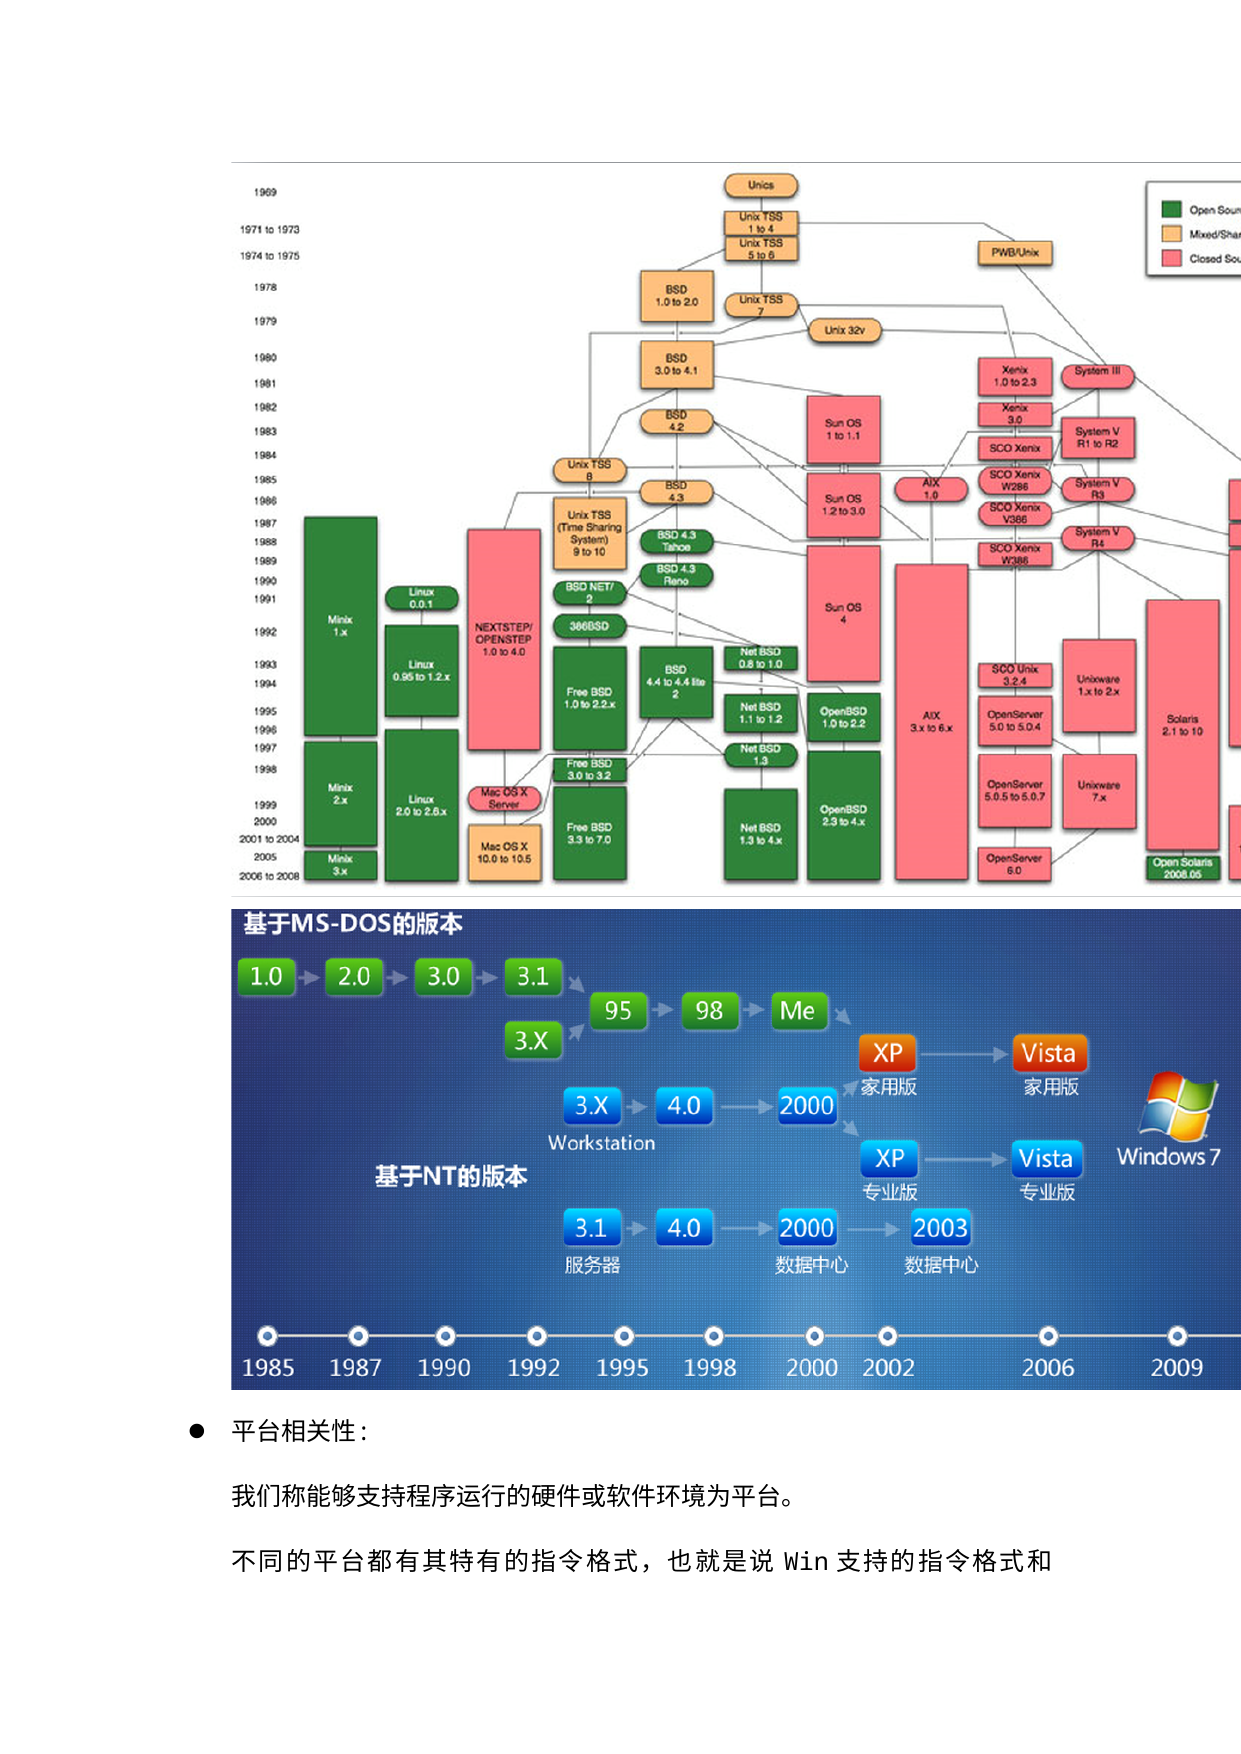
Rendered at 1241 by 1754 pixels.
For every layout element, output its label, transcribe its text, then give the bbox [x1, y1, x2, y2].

list 平台相关性: [187, 1397, 1053, 1462]
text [187, 1527, 1053, 1592]
text 我们称能够支持程序运行的硬件或软件环境为平台。 [187, 1462, 1053, 1527]
picture [231, 162, 1241, 897]
picture [231, 909, 1241, 1390]
